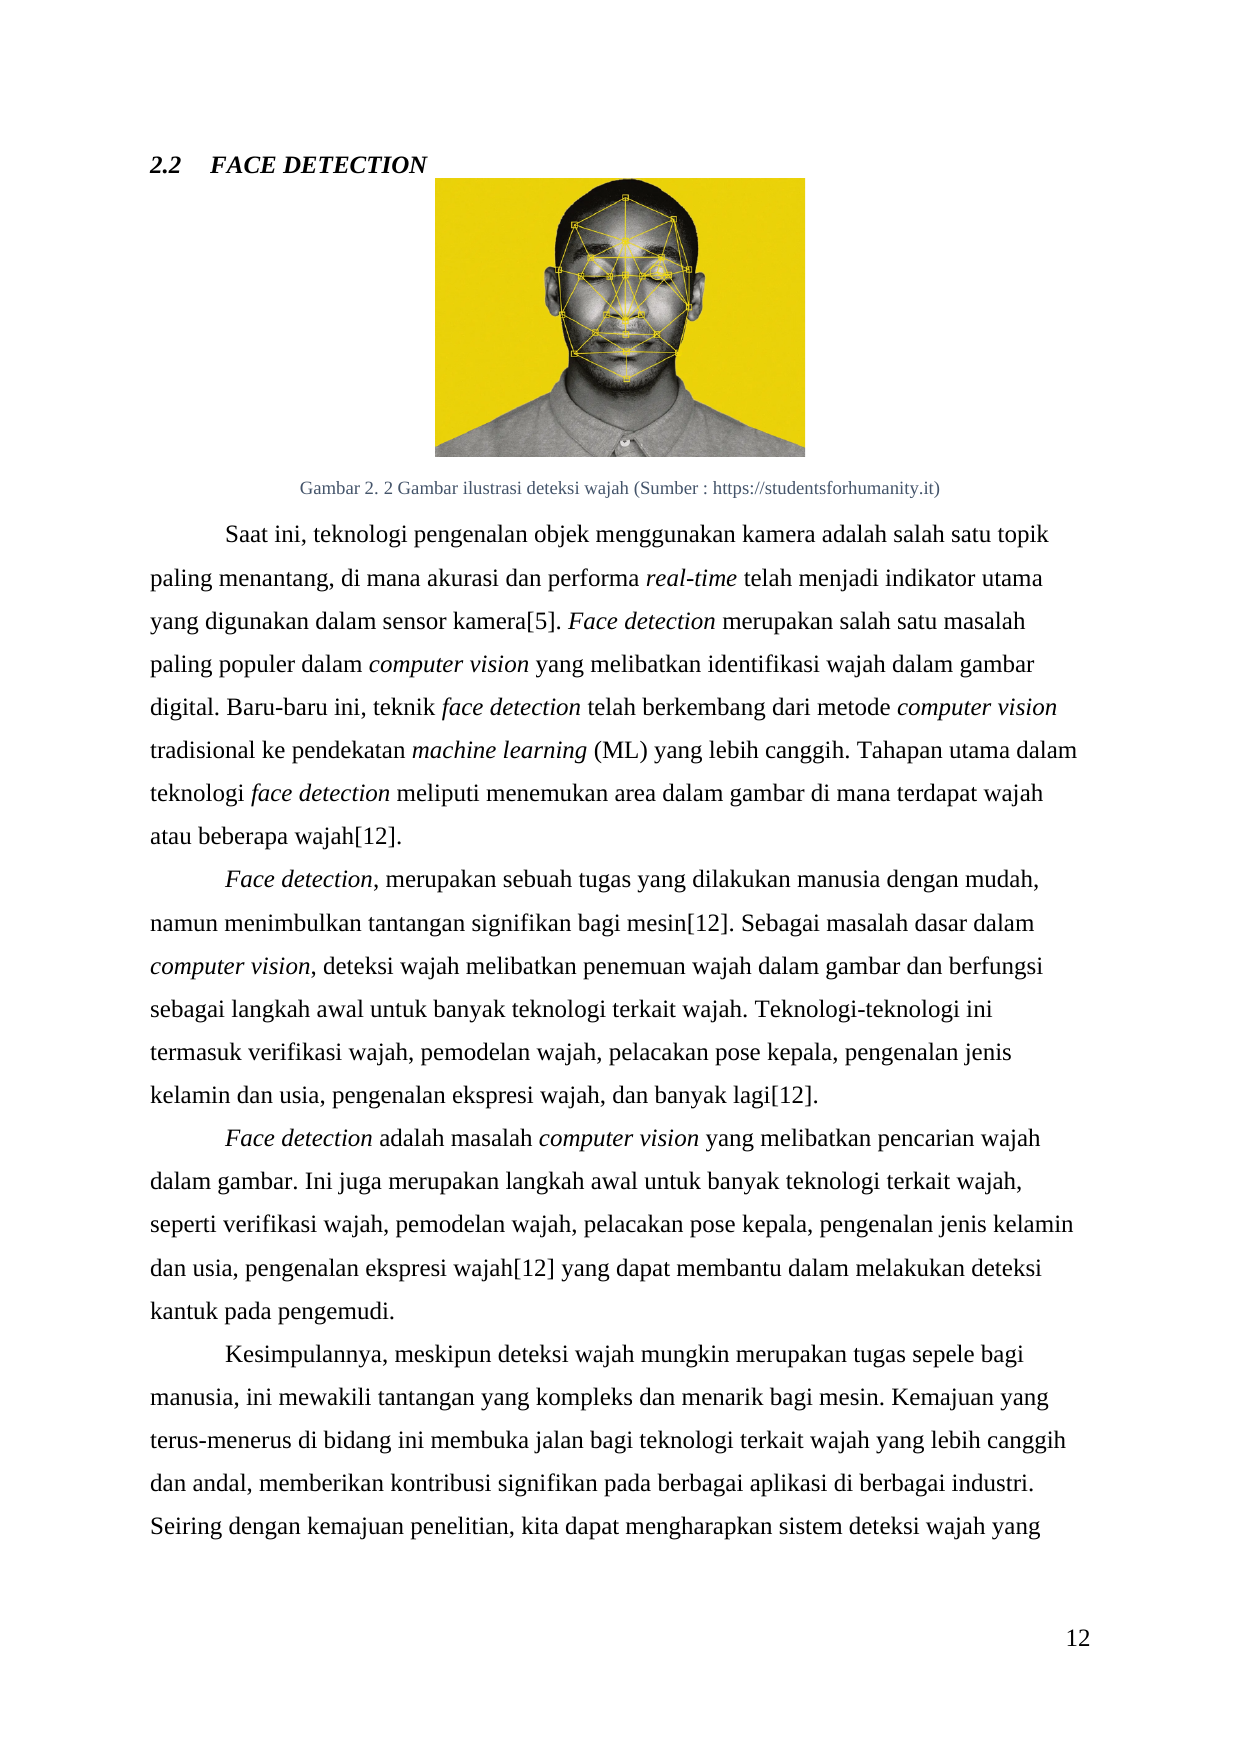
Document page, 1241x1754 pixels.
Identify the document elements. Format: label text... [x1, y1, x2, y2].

text Face detection, merupakan sebuah tugas yang dilakukan manusia dengan mudah, namun menimbulkan tantangan signifikan bagi mesin. Sebagai masalah dasar dalam computer vision, deteksi wajah melibatkan penemuan wajah dalam gambar dan berfungsi sebagai langkah awal untuk banyak teknologi terkait wajah. Teknologi-teknologi ini termasuk verifikasi wajah, pemodelan wajah, pelacakan pose kepala, pengenalan jenis kelamin dan usia, pengenalan ekspresi wajah, dan banyak lagi. [150, 864, 1090, 1109]
text Saat ini, teknologi pengenalan objek menggunakan kamera adalah salah satu topik paling menantang, di mana akurasi dan performa real-time telah menjadi indikator utama yang digunakan dalam sensor kamera. Face detection merupakan salah satu masalah paling populer dalam computer vision yang melibatkan identifikasi wajah dalam gambar digital. Baru-baru ini, teknik face detection telah berkembang dari metode computer vision tradisional ke pendekatan machine learning (ML) yang lebih canggih. Tahapan utama dalam teknologi face detection meliputi menemukan area dalam gambar di mana terdapat wajah atau beberapa wajah. [150, 519, 1090, 850]
picture [435, 178, 805, 457]
subtitle FACE DETECTION [150, 150, 1090, 179]
text Gambar 2. 2 Gambar ilustrasi deteksi wajah (Sumber : https://studentsforhumanity.it) [150, 477, 1090, 499]
text Face detection adalah masalah computer vision yang melibatkan pencarian wajah dalam gambar. Ini juga merupakan langkah awal untuk banyak teknologi terkait wajah, seperti verifikasi wajah, pemodelan wajah, pelacakan pose kepala, pengenalan jenis kelamin dan usia, pengenalan ekspresi wajah yang dapat membantu dalam melakukan deteksi kantuk pada pengemudi. [150, 1123, 1090, 1324]
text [150, 1339, 1090, 1540]
